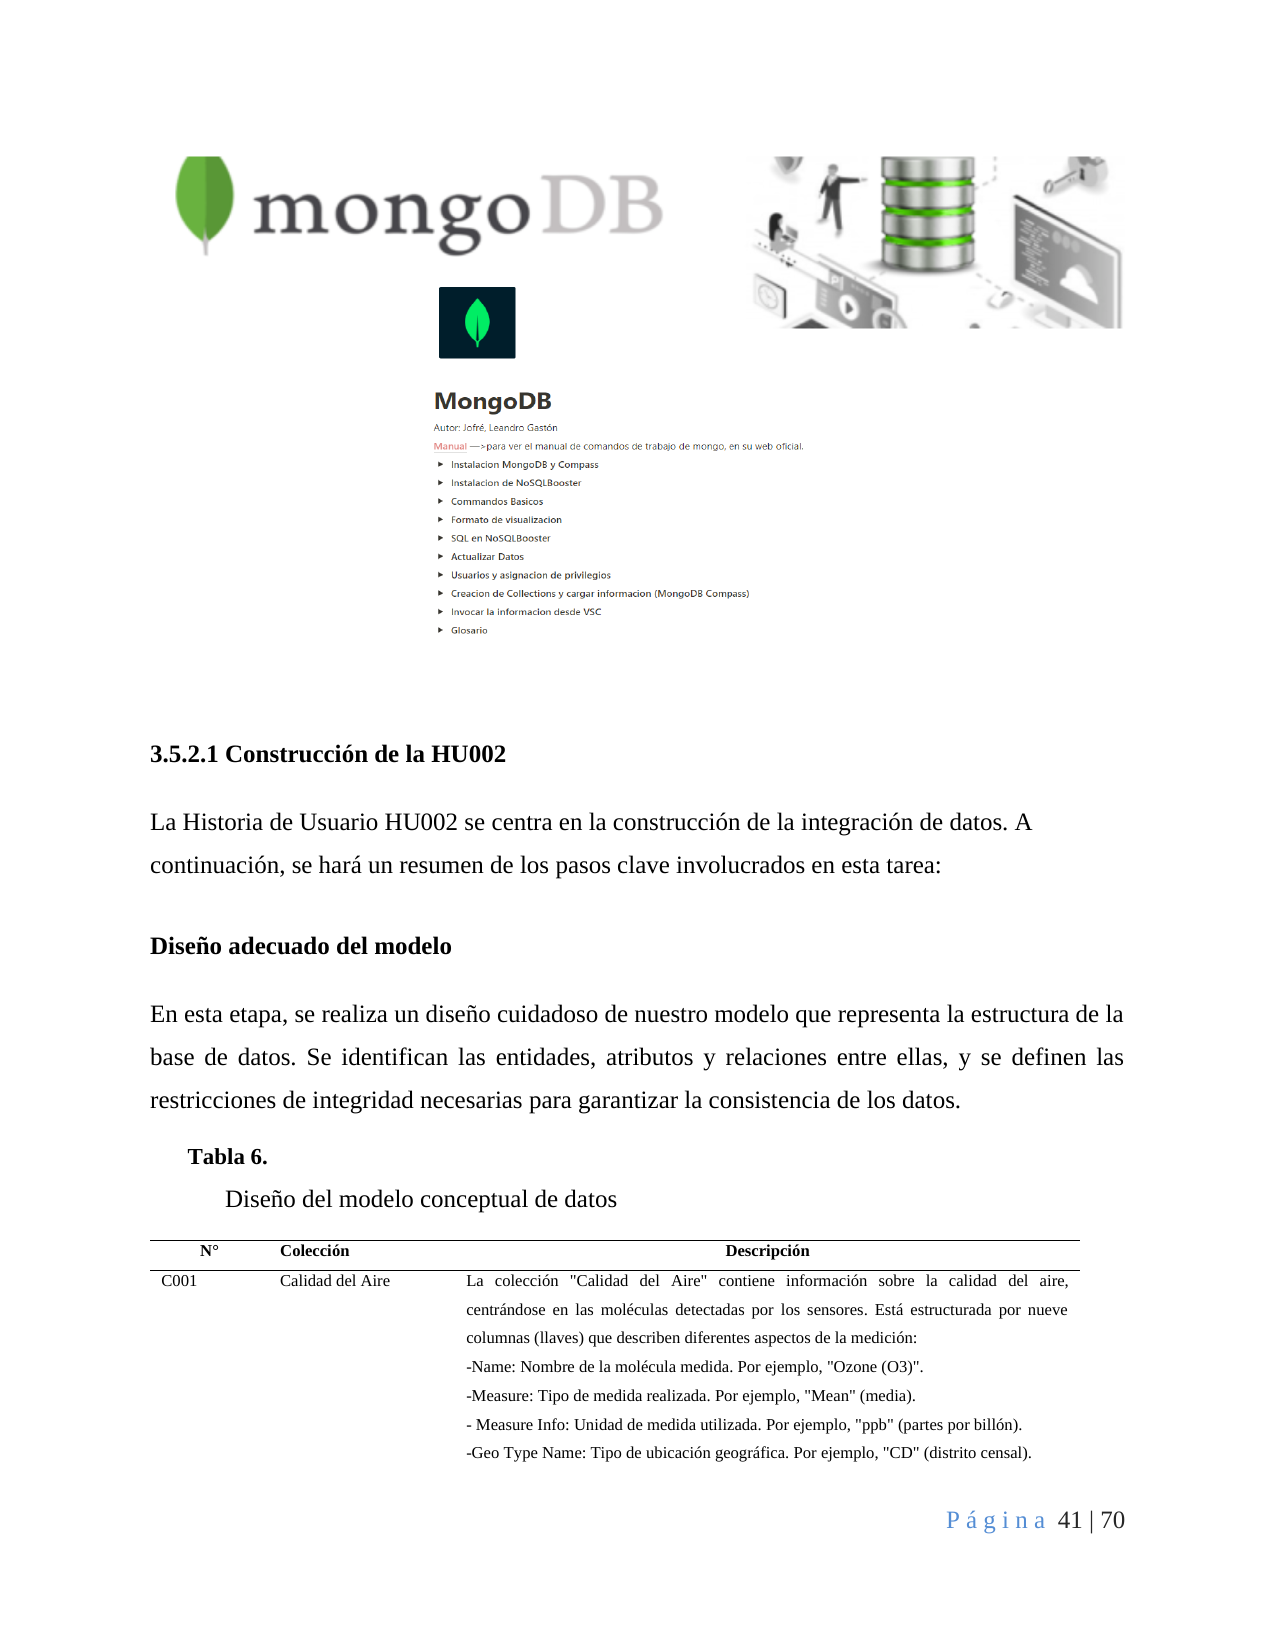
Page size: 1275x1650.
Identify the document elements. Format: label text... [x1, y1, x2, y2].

picture [150, 152, 1125, 645]
table_header Descripción [455, 1241, 1080, 1270]
table_header Colección [269, 1241, 455, 1270]
subtitle 3.5.2.1 Construcción de la HU002 [150, 739, 1125, 768]
subtitle Diseño adecuado del modelo [150, 931, 1125, 960]
table_cell C001 [150, 1271, 269, 1472]
table_cell Calidad del Aire [269, 1271, 455, 1472]
table_header N° [150, 1241, 269, 1270]
text La Historia de Usuario HU002 se centra en la construcción de la integración de datos. A continuación, se hará un resumen de los pasos clave involucrados en esta tarea: [150, 807, 1125, 879]
text En esta etapa, se realiza un diseño cuidadoso de nuestro modelo que representa la estructura de la base de datos. Se identifican las entidades, atributos y relaciones entre ellas, y se definen las restricciones de integridad necesarias para garantizar la consistencia de los datos. [150, 999, 1125, 1114]
text Diseño del modelo conceptual de datos [187, 1141, 1125, 1213]
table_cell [455, 1271, 1080, 1472]
